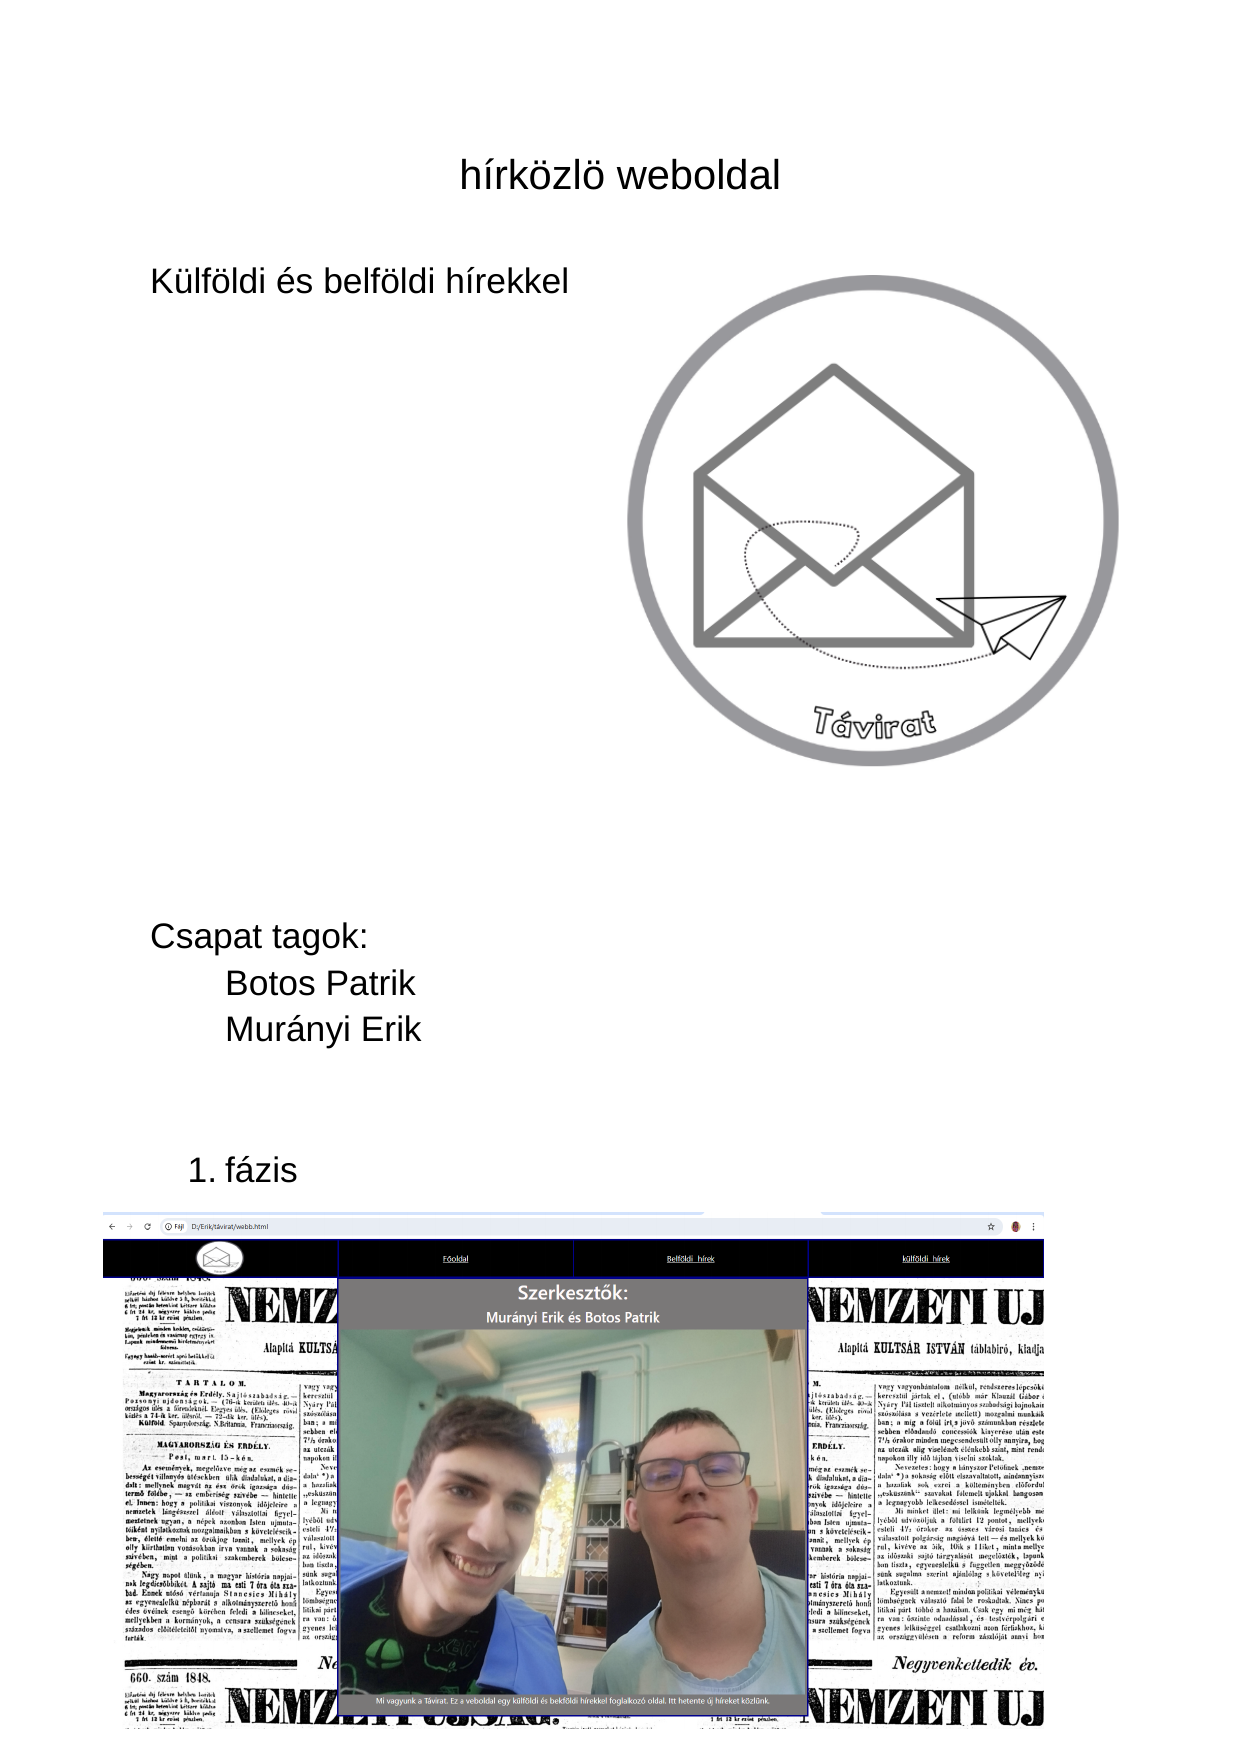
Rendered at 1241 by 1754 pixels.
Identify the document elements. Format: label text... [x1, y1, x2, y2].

picture [615, 275, 1131, 791]
text hírközlö weboldal [150, 150, 1090, 198]
list fázis [187, 1149, 1090, 1189]
text Külföldi és belföldi hírekkel [150, 260, 1090, 301]
picture [103, 1212, 1044, 1729]
text Botos Patrik [150, 962, 1090, 1002]
text Murányi Erik [150, 1008, 1090, 1049]
text Csapat tagok: [150, 915, 1090, 956]
